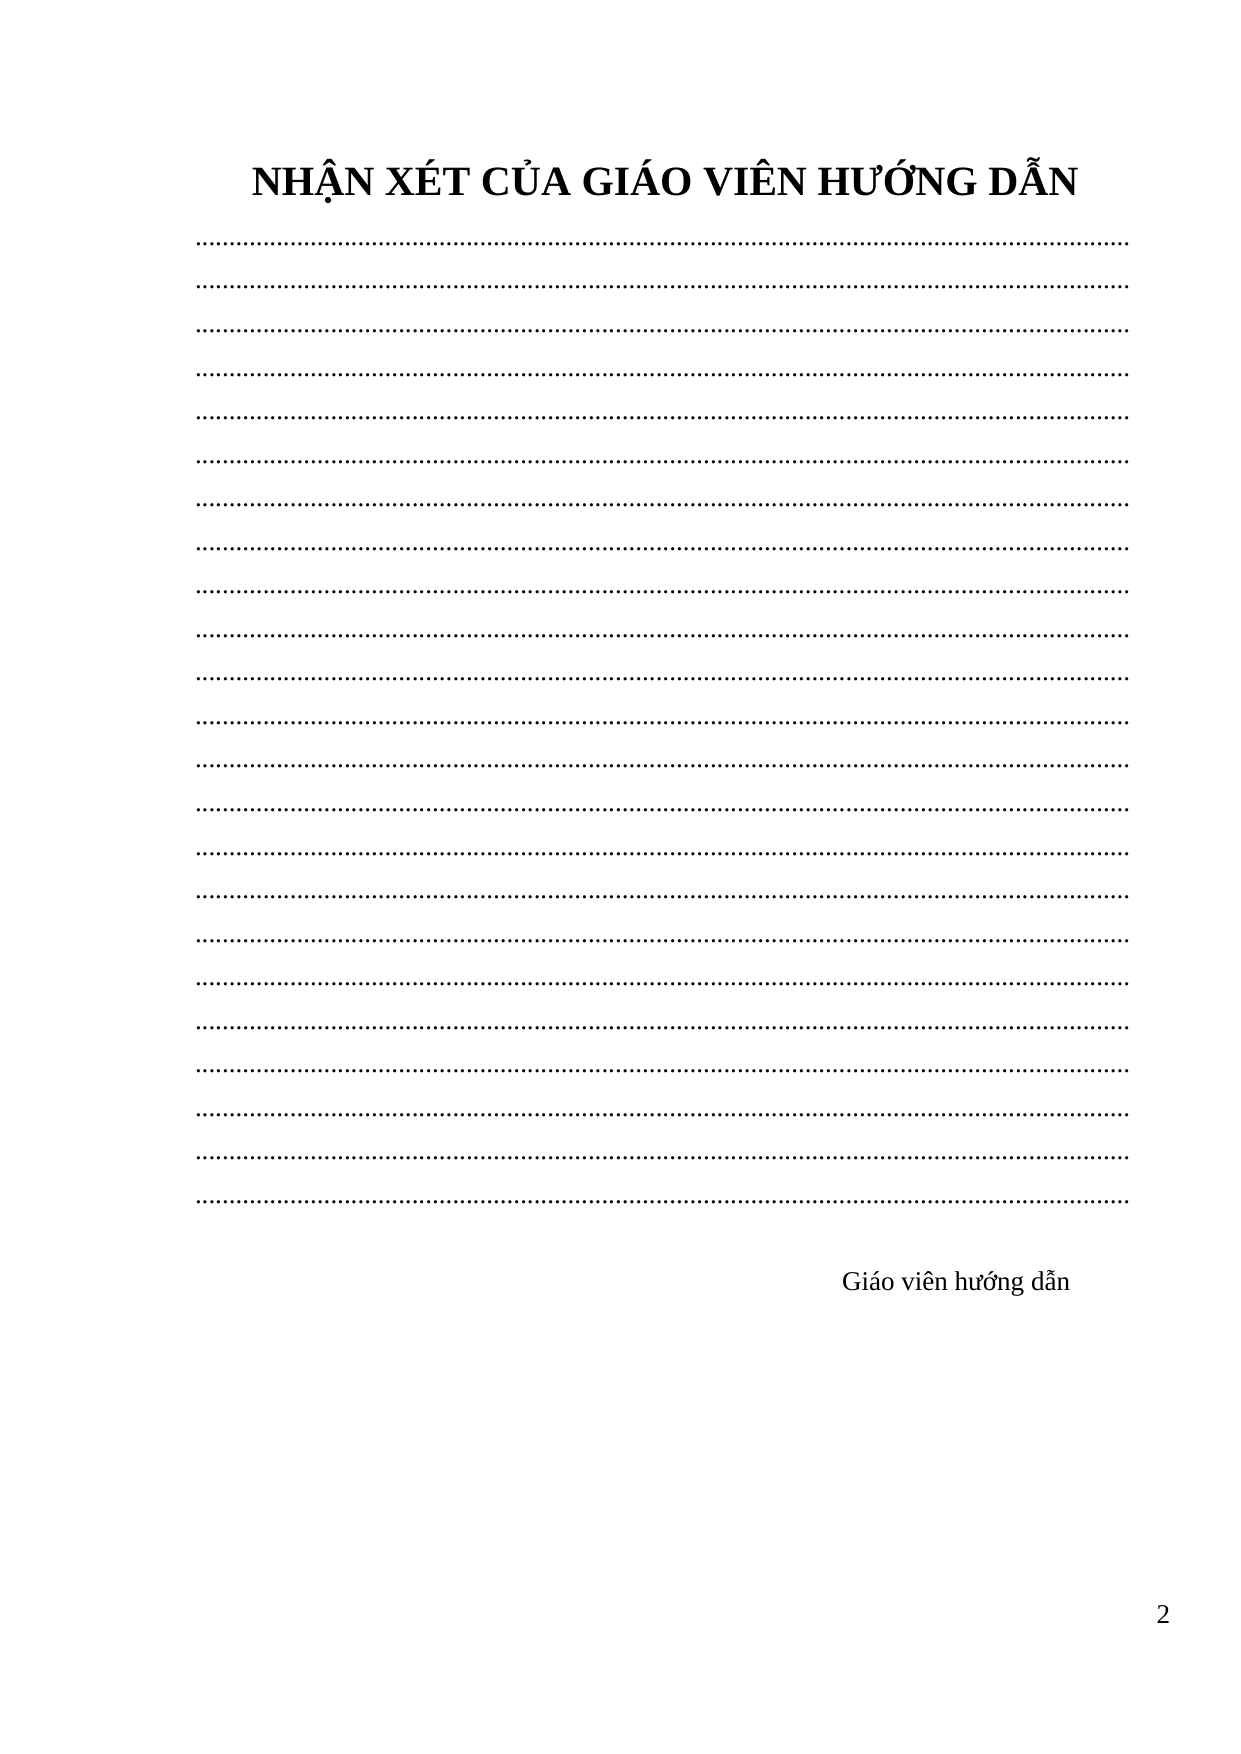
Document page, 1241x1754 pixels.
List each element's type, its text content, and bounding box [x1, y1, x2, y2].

text NHẬN XÉT CỦA GIÁO VIÊN HƯỚNG DẪN [195, 156, 1135, 204]
text Giáo viên hướng dẫn [195, 1265, 1135, 1296]
